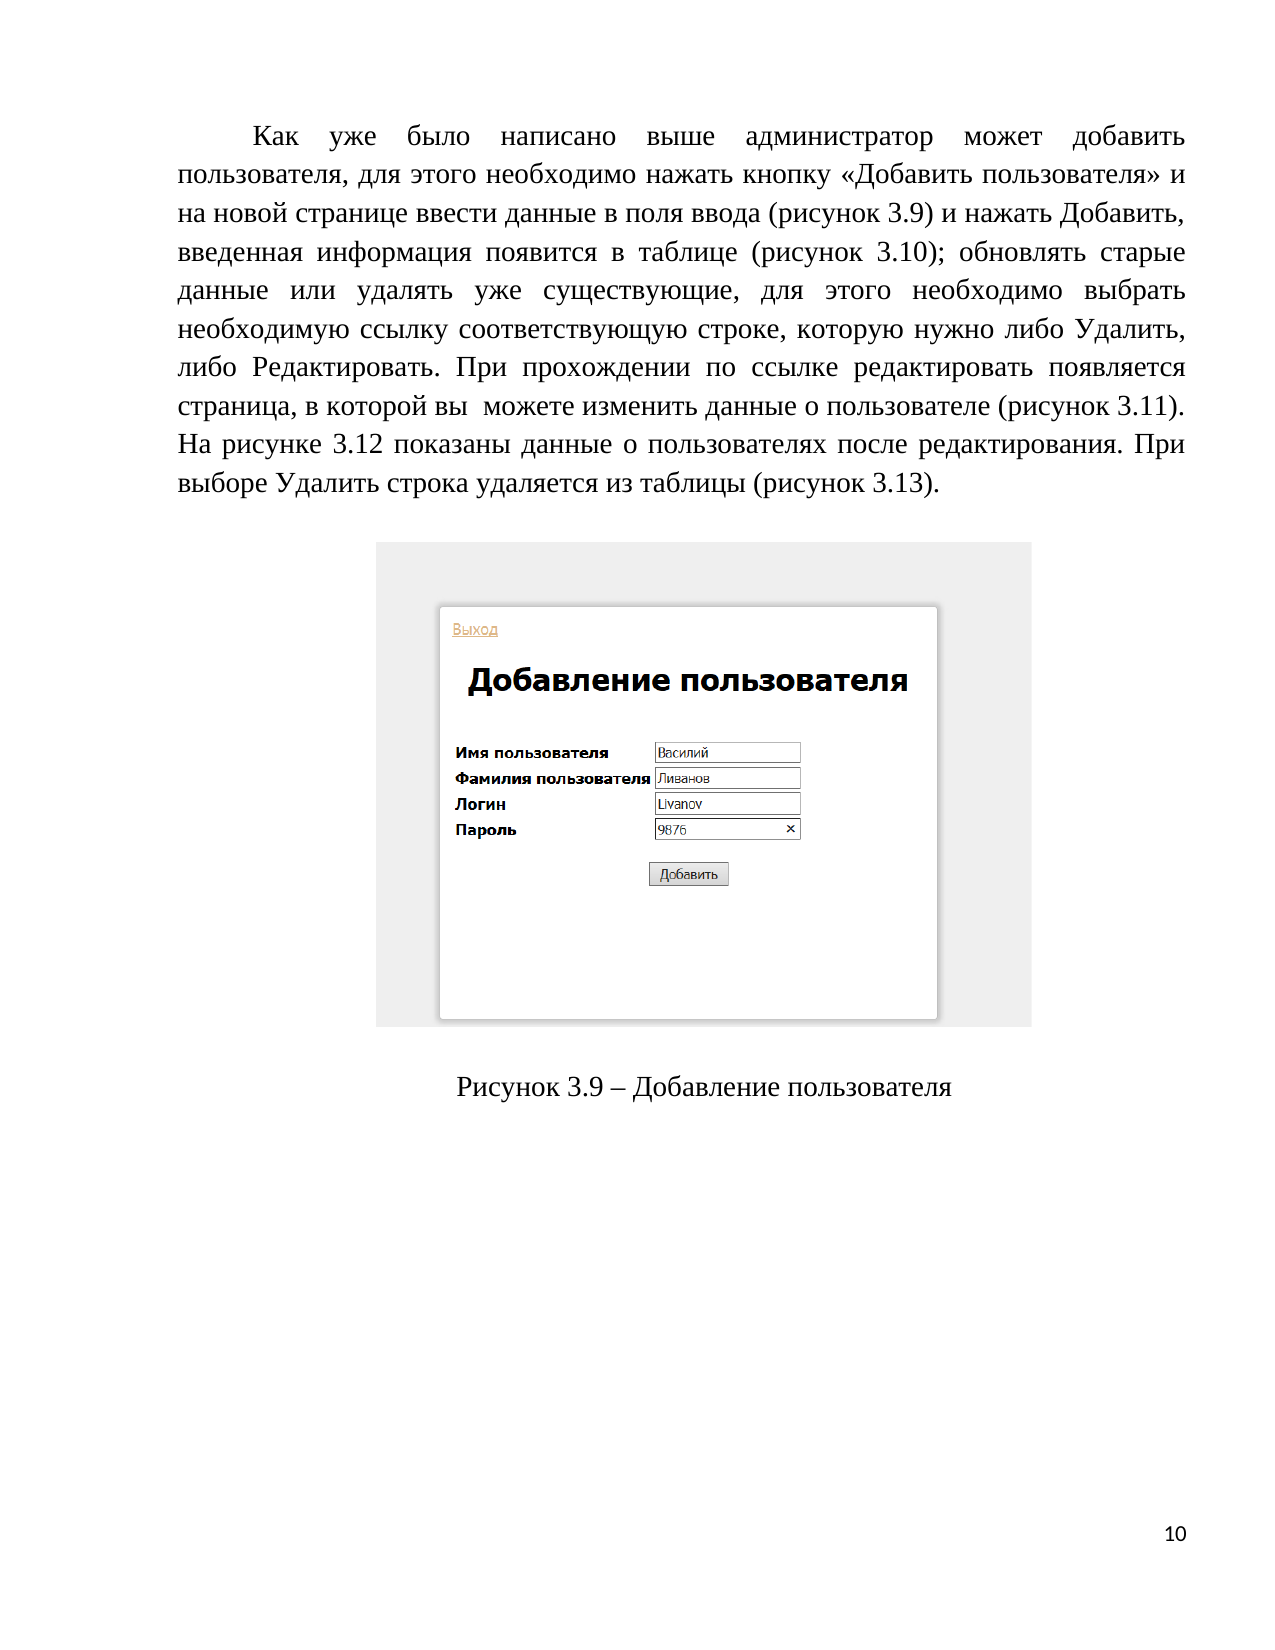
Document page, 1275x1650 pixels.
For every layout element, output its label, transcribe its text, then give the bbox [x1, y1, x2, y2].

text Рисунок 3.9 – Добавление пользователя [177, 1069, 1186, 1103]
text Как уже было написано выше администратор может добавить пользователя, для этого необходимо нажать кнопку «Добавить пользователя» и на новой странице ввести данные в поля ввода (рисунок 3.9) и нажать Добавить, введенная информация появится в таблице (рисунок 3.10); обновлять старые данные или удалять уже существующие, для этого необходимо выбрать необходимую ссылку соответствующую строке, которую нужно либо Удалить, либо Редактировать. При прохождении по ссылке редактировать появляется страница, в которой вы можете изменить данные о пользователе (рисунок 3.11). На рисунке 3.12 показаны данные о пользователях после редактирования. При выборе Удалить строка удаляется из таблицы (рисунок 3.13). [177, 118, 1186, 498]
picture [376, 542, 1032, 1027]
